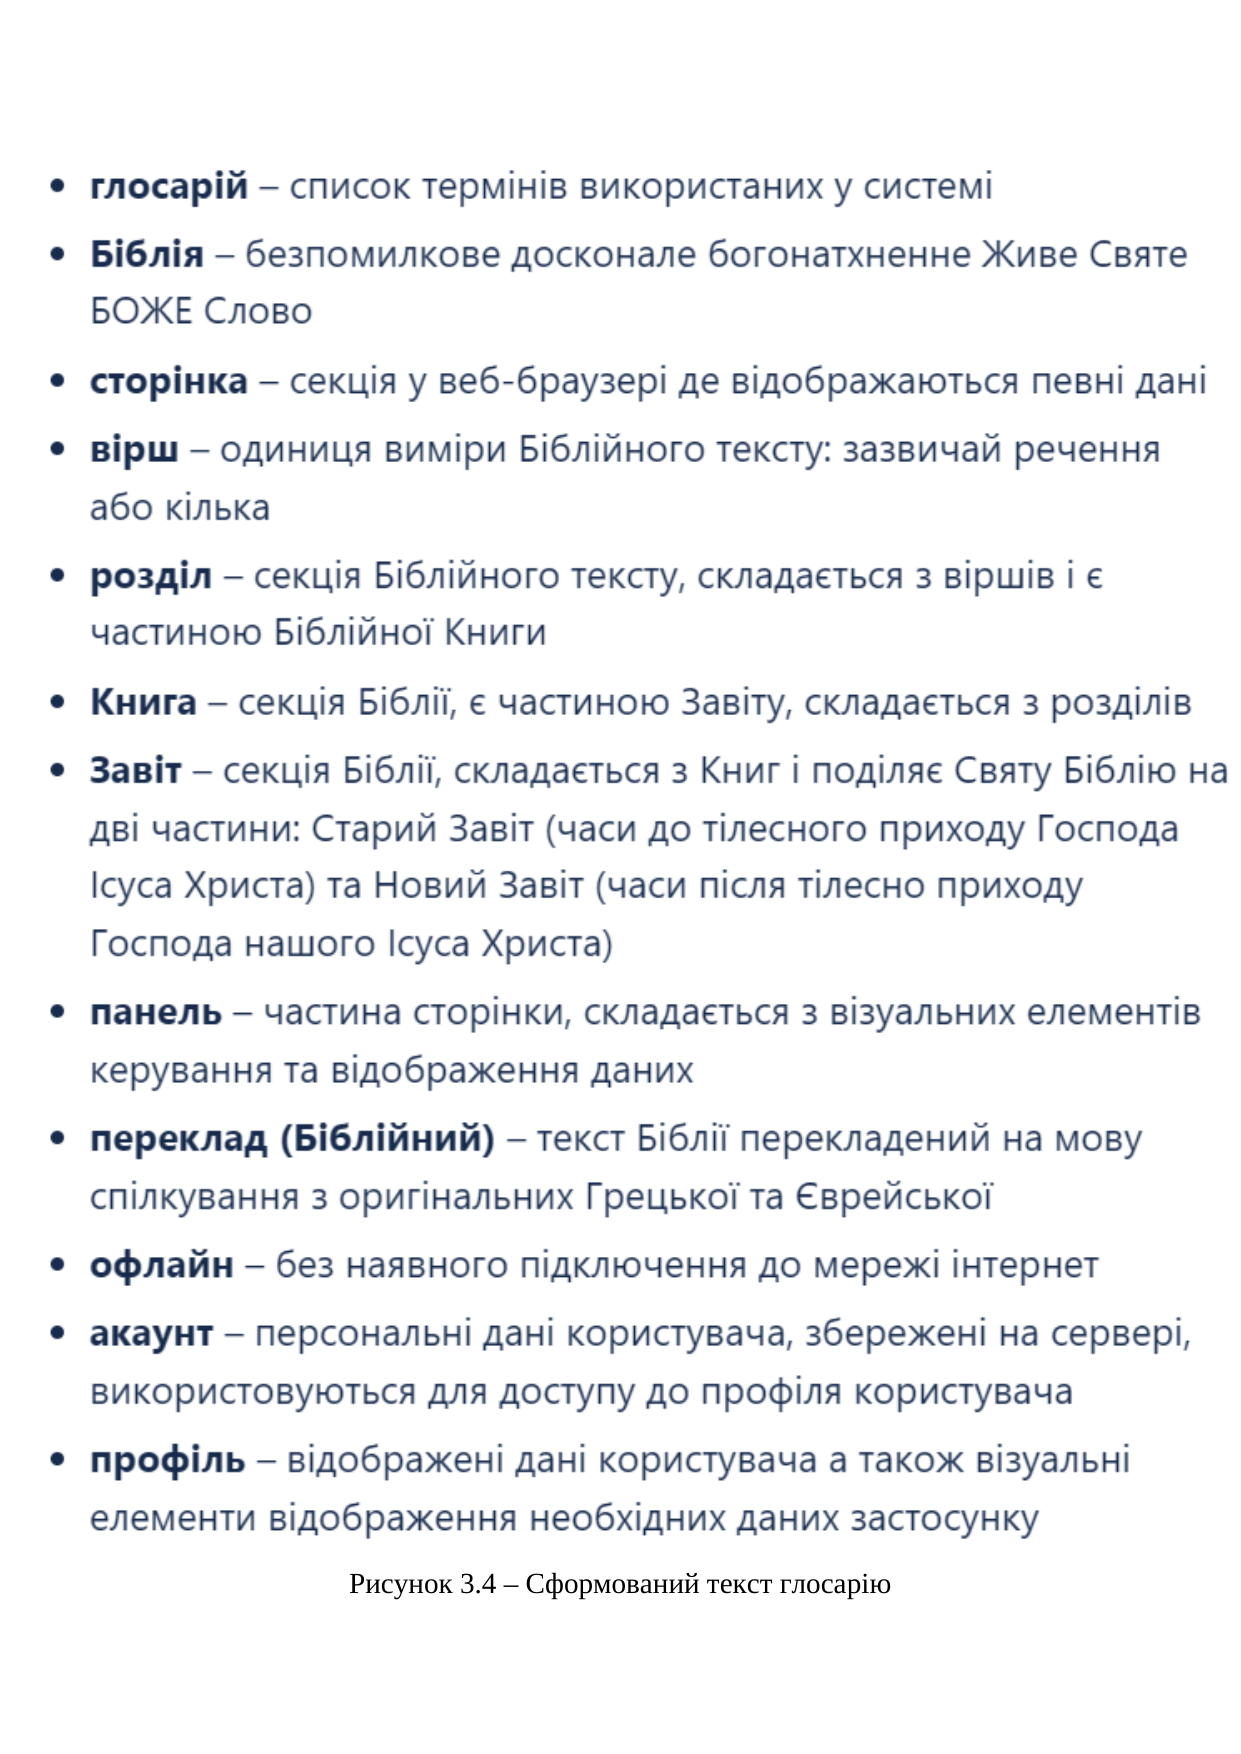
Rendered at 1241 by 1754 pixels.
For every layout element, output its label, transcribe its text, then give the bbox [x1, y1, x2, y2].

picture [31, 150, 1237, 1549]
text Рисунок 3.4 – Сформований текст глосарію [150, 1566, 1090, 1599]
